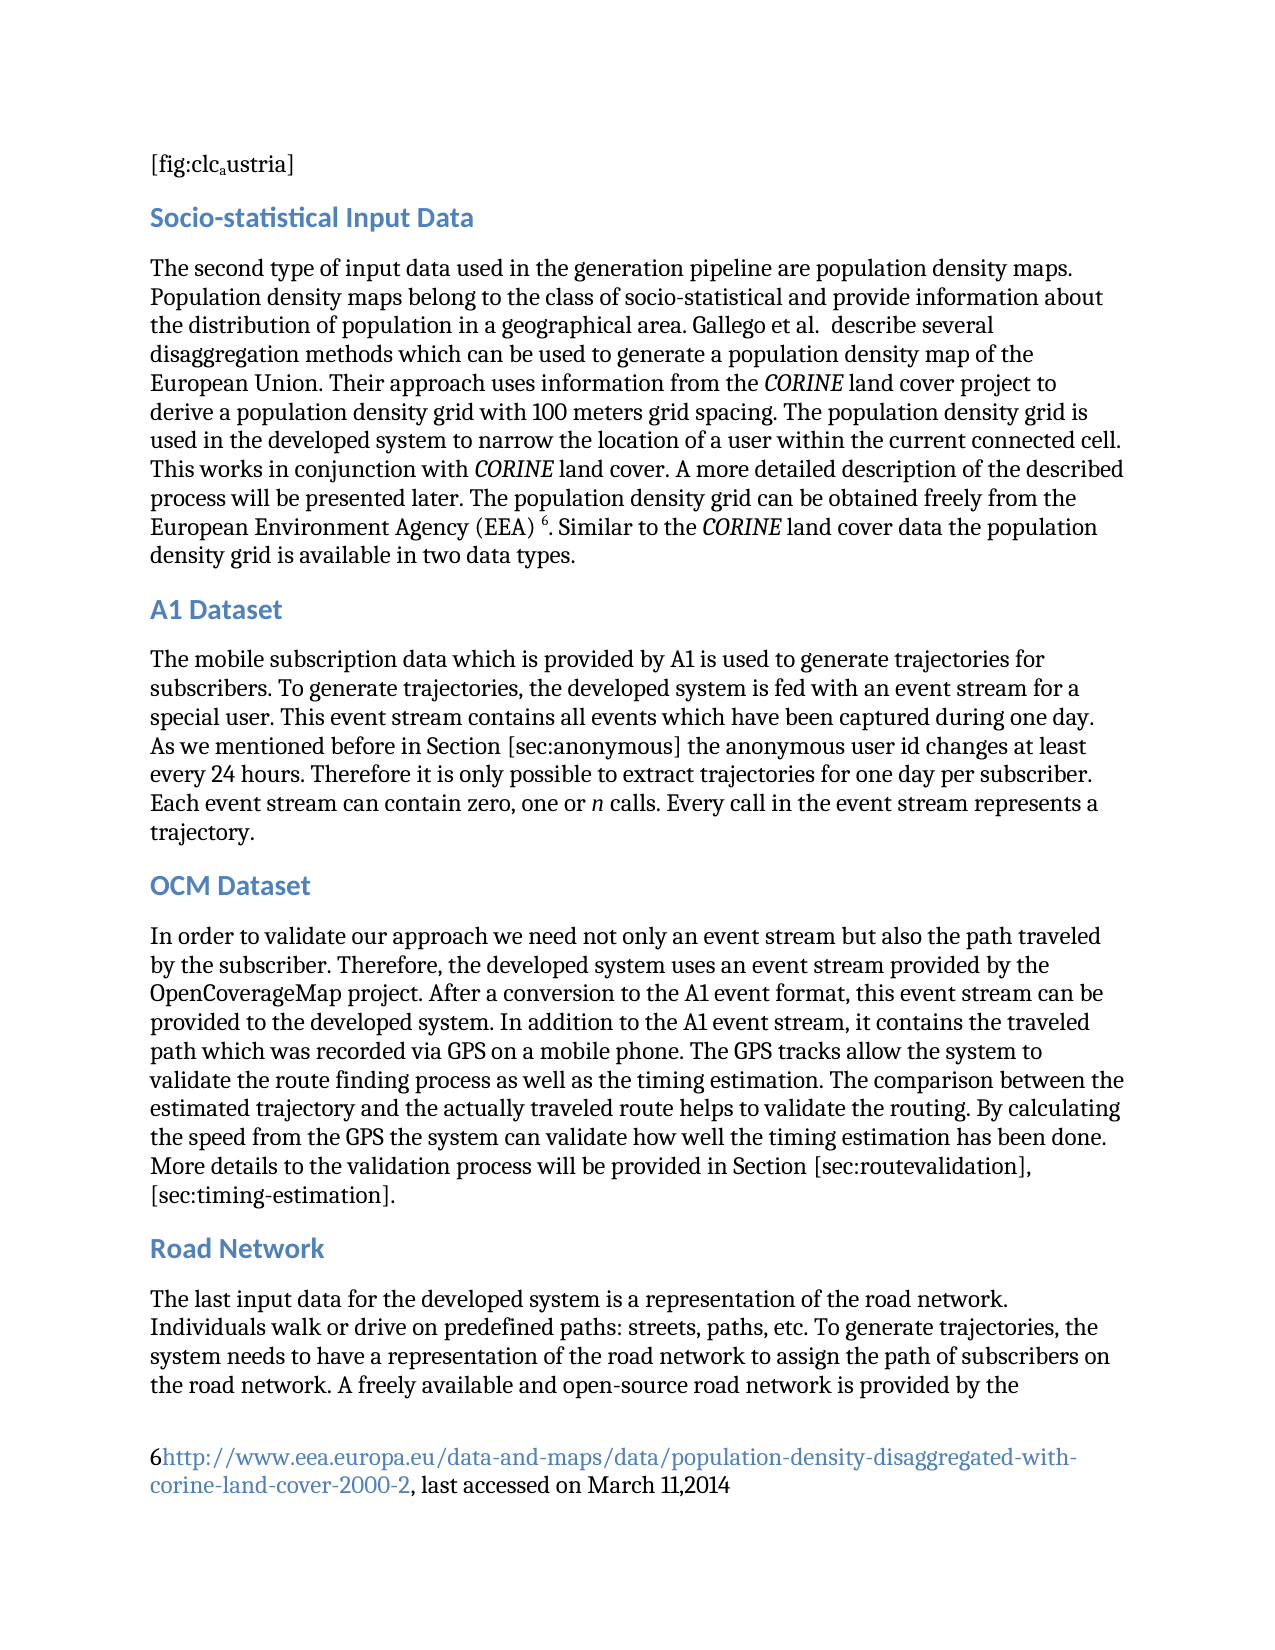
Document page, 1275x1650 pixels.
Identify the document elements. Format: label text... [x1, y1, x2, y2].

text The mobile subscription data which is provided by A1 is used to generate trajectories for subscribers. To generate trajectories, the developed system is fed with an event stream for a special user. This event stream contains all events which have been captured during one day. As we mentioned before in Section [sec:anonymous] the anonymous user id changes at least every 24 hours. Therefore it is only possible to extract trajectories for one day per subscriber. Each event stream can contain zero, one or calls. Every call in the event stream represents a trajectory. [150, 645, 1125, 847]
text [150, 1284, 1125, 1399]
text [fig:clcaustria] [150, 150, 1125, 179]
subtitle Road Network [150, 1230, 1125, 1266]
text In order to validate our approach we need not only an event stream but also the path traveled by the subscriber. Therefore, the developed system uses an event stream provided by the OpenCoverageMap project. After a conversion to the A1 event format, this event stream can be provided to the developed system. In addition to the A1 event stream, it contains the traveled path which was recorded via GPS on a mobile phone. The GPS tracks allow the system to validate the route finding process as well as the timing estimation. The comparison between the estimated trajectory and the actually traveled route helps to validate the routing. By calculating the speed from the GPS the system can validate how well the timing estimation has been done. More details to the validation process will be provided in Section [sec:routevalidation],[sec:timing-estimation]. [150, 922, 1125, 1209]
subtitle OCM Dataset [150, 867, 1125, 903]
subtitle Socio-statistical Input Data [150, 199, 1125, 235]
subtitle A1 Dataset [150, 591, 1125, 627]
text The second type of input data used in the generation pipeline are population density maps. Population density maps belong to the class of socio-statistical and provide information about the distribution of population in a geographical area. Gallego et al. describe several disaggregation methods which can be used to generate a population density map of the European Union. Their approach uses information from the CORINE land cover project to derive a population density grid with 100 meters grid spacing. The population density grid is used in the developed system to narrow the location of a user within the current connected cell. This works in conjunction with CORINE land cover. A more detailed description of the described process will be presented later. The population density grid can be obtained freely from the European Environment Agency (EEA) . Similar to the CORINE land cover data the population density grid is available in two data types. [150, 254, 1125, 570]
